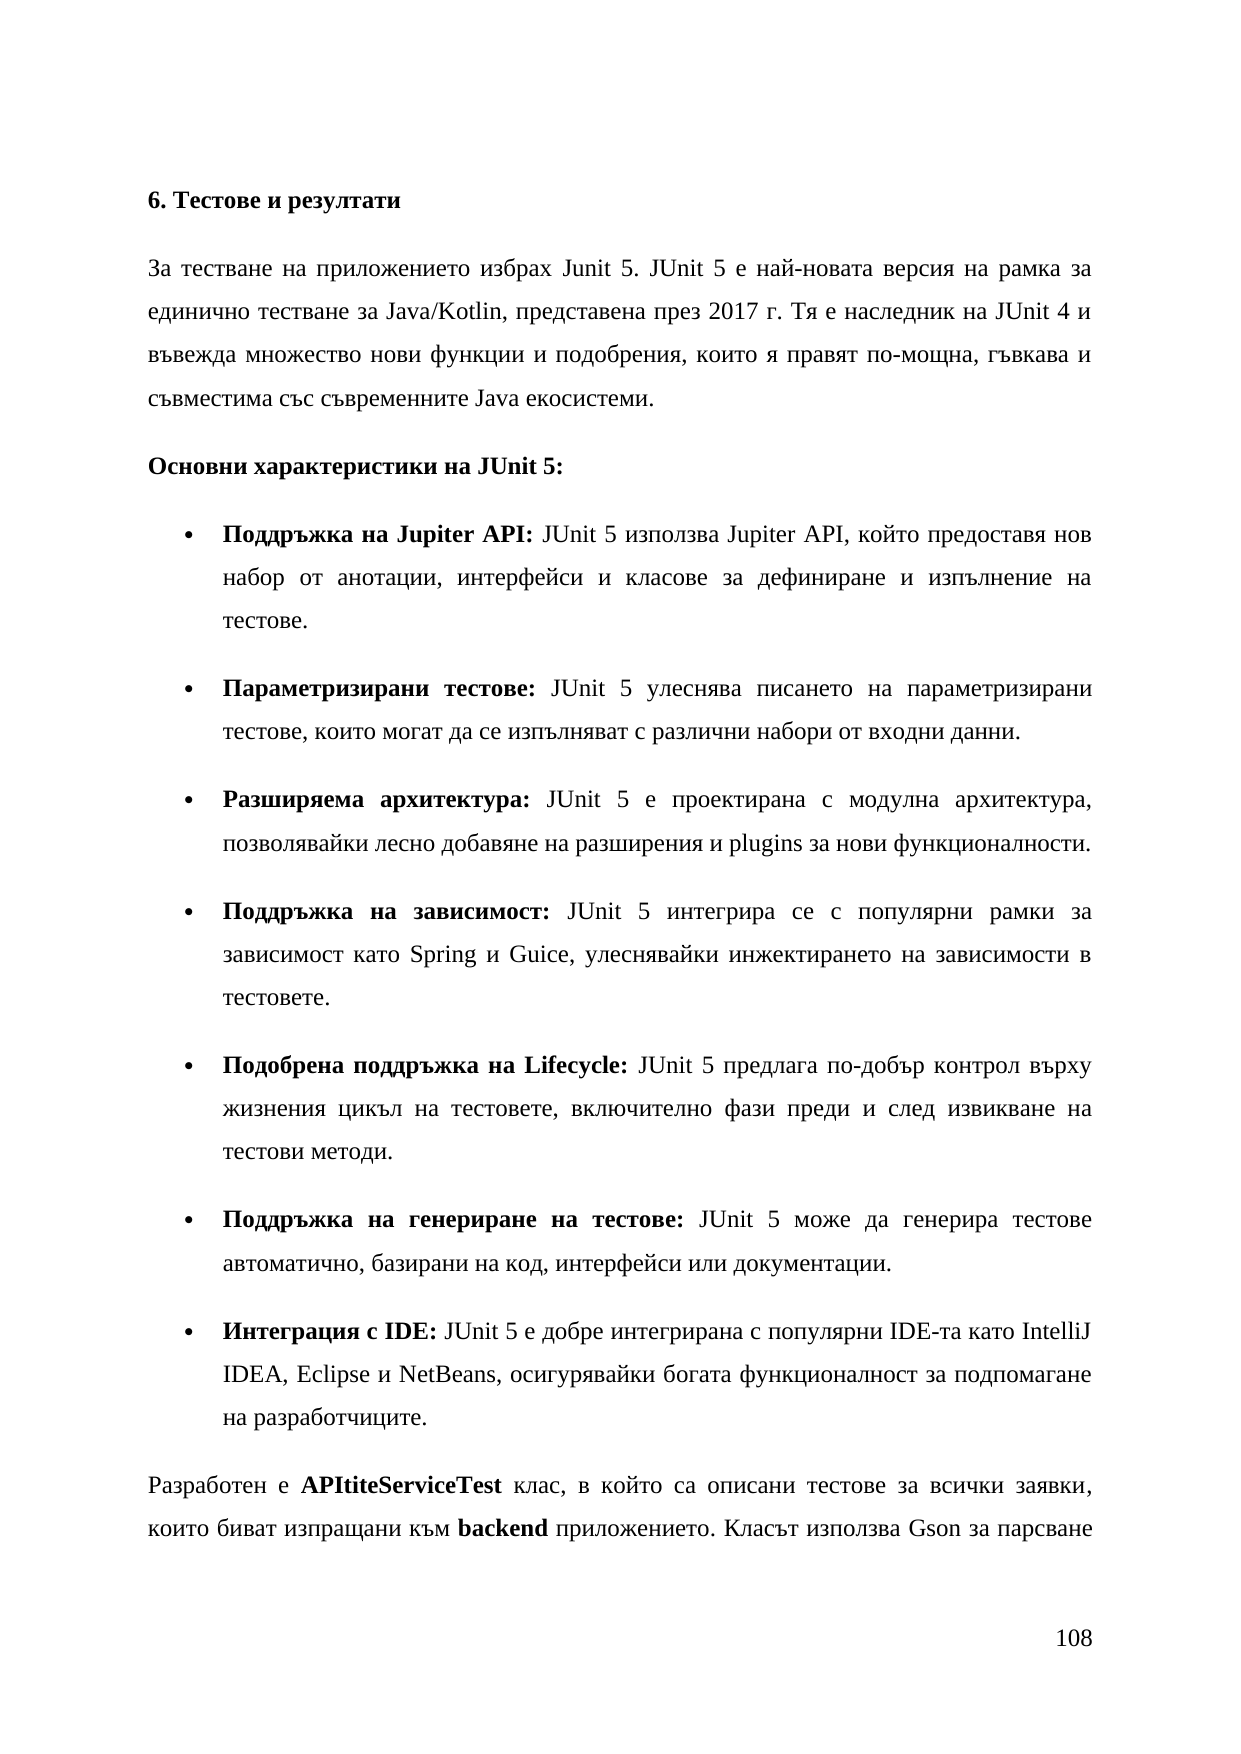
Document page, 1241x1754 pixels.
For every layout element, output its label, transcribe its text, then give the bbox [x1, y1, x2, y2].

list Поддръжка на генериране на тестове: JUnit 5 може да генерира тестове автоматично, базирани на код, интерфейси или документации. [185, 1204, 1093, 1276]
text Основни характеристики на JUnit 5: [148, 451, 1093, 479]
list Интеграция с IDE: JUnit 5 е добре интегрирана с популярни IDE-та като IntelliJ IDEA, Eclipse и NetBeans, осигурявайки богата функционалност за подпомагане на разработчиците. [185, 1316, 1093, 1431]
list Подобрена поддръжка на Lifecycle: JUnit 5 предлага по-добър контрол върху жизнения цикъл на тестовете, включително фази преди и след извикване на тестови методи. [185, 1050, 1093, 1165]
text За тестване на приложението избрах Junit 5. JUnit 5 е най-новата версия на рамка за единично тестване за Java/Kotlin, представена през 2017 г. Тя е наследник на JUnit 4 и въвежда множество нови функции и подобрения, които я правят по-мощна, гъвкава и съвместима със съвременните Java екосистеми. [148, 253, 1093, 411]
list Поддръжка на зависимост: JUnit 5 интегрира се с популярни рамки за зависимост като Spring и Guice, улеснявайки инжектирането на зависимости в тестовете. [185, 896, 1093, 1011]
list Поддръжка на Jupiter API: JUnit 5 използва Jupiter API, който предоставя нов набор от анотации, интерфейси и класове за дефиниране и изпълнение на тестове. [185, 519, 1093, 634]
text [148, 1470, 1093, 1542]
list Параметризирани тестове: JUnit 5 улеснява писането на параметризирани тестове, които могат да се изпълняват с различни набори от входни данни. [185, 673, 1093, 745]
list Разширяема архитектура: JUnit 5 е проектирана с модулна архитектура, позволявайки лесно добавяне на разширения и plugins за нови функционалности. [185, 784, 1093, 856]
subtitle 6. Тестове и резултати [148, 185, 1093, 214]
